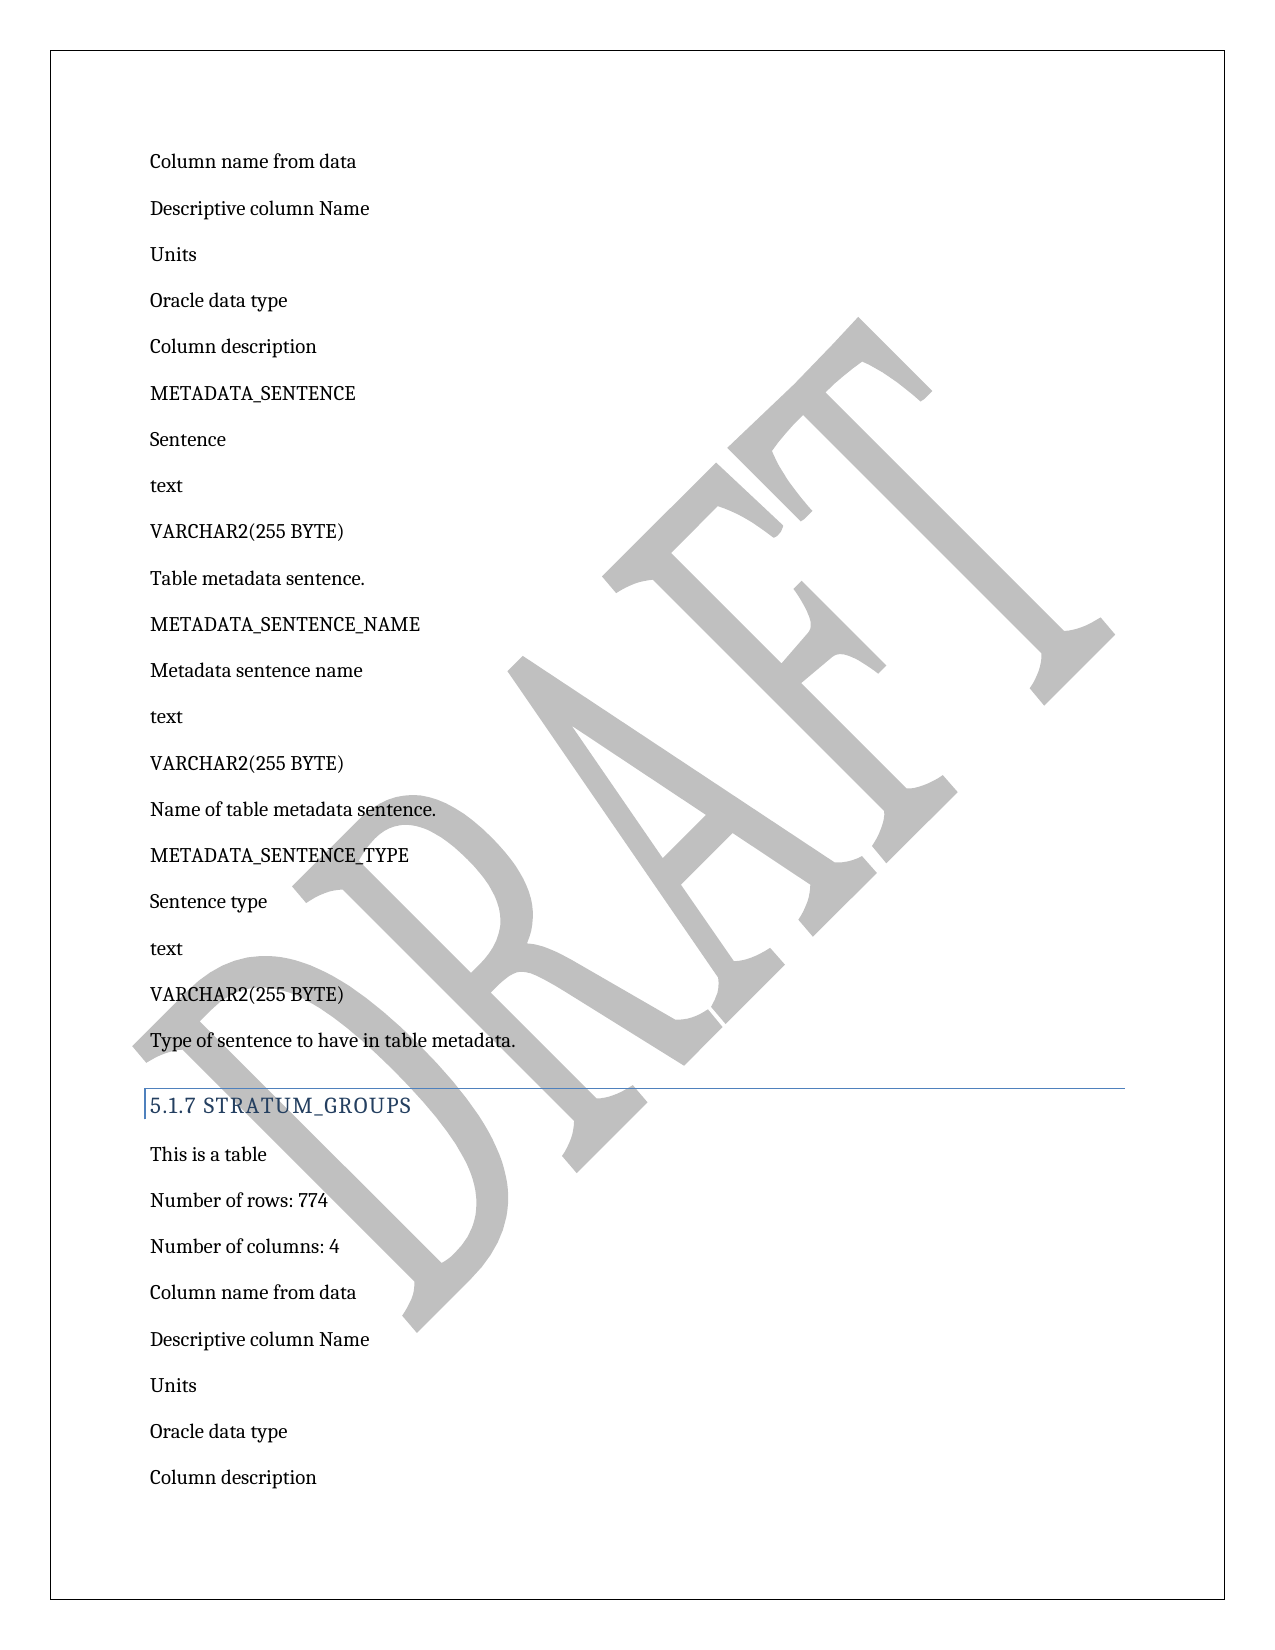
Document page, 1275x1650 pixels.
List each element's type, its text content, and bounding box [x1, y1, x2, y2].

text text [150, 705, 1125, 729]
text Table metadata sentence. [150, 566, 1125, 590]
text VARCHAR2(255 BYTE) [150, 982, 1125, 1006]
text text [150, 474, 1125, 498]
text Column description [150, 1466, 1125, 1490]
text Name of table metadata sentence. [150, 797, 1125, 821]
text Units [150, 242, 1125, 266]
text Metadata sentence name [150, 659, 1125, 683]
text Descriptive column Name [150, 1327, 1125, 1351]
text text [150, 936, 1125, 960]
text Column description [150, 335, 1125, 359]
text VARCHAR2(255 BYTE) [150, 751, 1125, 775]
text Type of sentence to have in table metadata. [150, 1029, 1125, 1053]
text Number of columns: 4 [150, 1235, 1125, 1259]
text Sentence type [150, 890, 1125, 914]
text This is a table [150, 1142, 1125, 1166]
text VARCHAR2(255 BYTE) [150, 520, 1125, 544]
text METADATA_SENTENCE_TYPE [150, 844, 1125, 868]
text Number of rows: 774 [150, 1188, 1125, 1212]
text Descriptive column Name [150, 196, 1125, 220]
text Sentence [150, 427, 1125, 451]
text METADATA_SENTENCE [150, 381, 1125, 405]
subtitle 5.1.7 STRATUM_GROUPS [146, 1089, 1125, 1119]
text Oracle data type [150, 289, 1125, 313]
text Column name from data [150, 1281, 1125, 1305]
text Oracle data type [150, 1420, 1125, 1444]
text Units [150, 1373, 1125, 1397]
text METADATA_SENTENCE_NAME [150, 612, 1125, 636]
text Column name from data [150, 150, 1125, 174]
